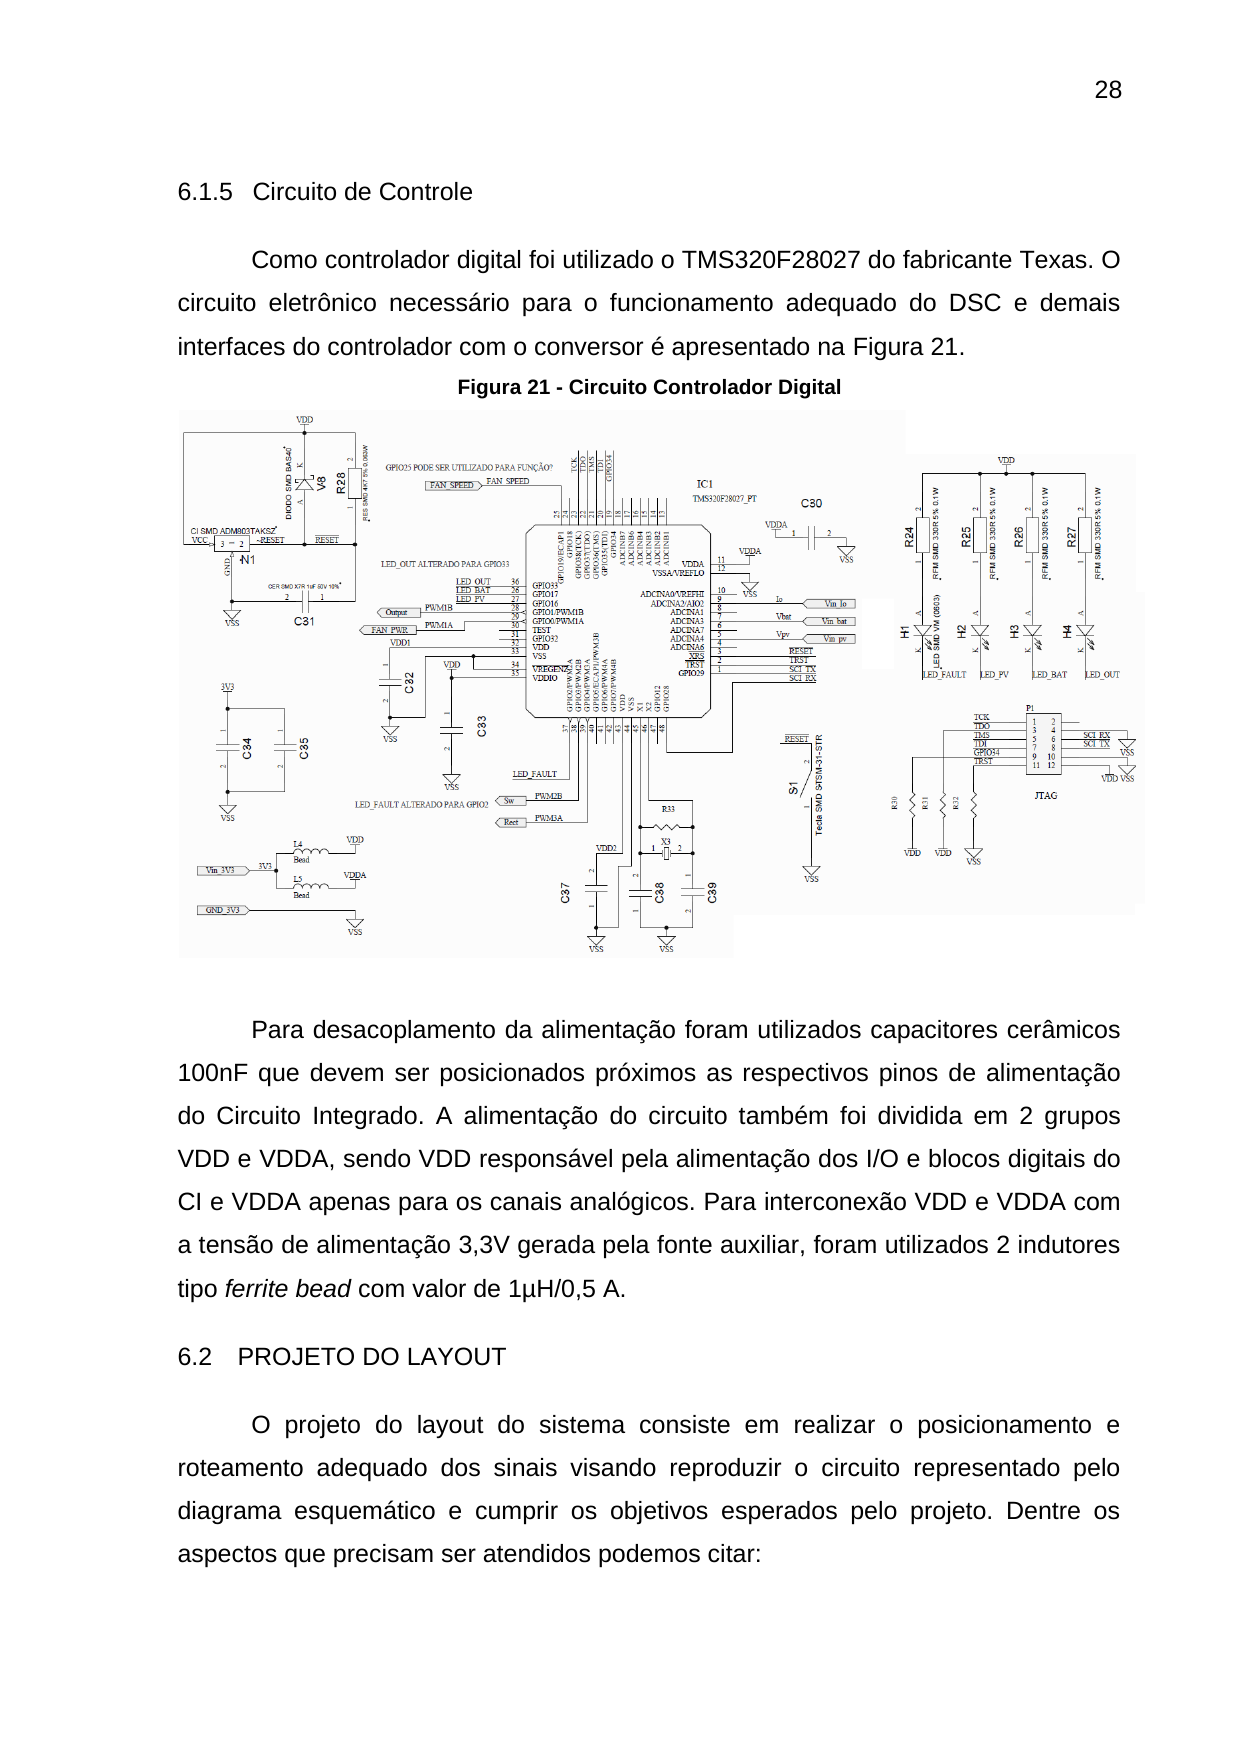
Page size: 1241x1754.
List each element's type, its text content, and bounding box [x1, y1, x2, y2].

subtitle Circuito de Controle [177, 177, 1122, 206]
picture [177, 410, 1145, 958]
text O projeto do layout do sistema consiste em realizar o posicionamento e roteamento adequado dos sinais visando reproduzir o circuito representado pelo diagrama esquemático e cumprir os objetivos esperados pelo projeto. Dentre os aspectos que precisam ser atendidos podemos citar: [177, 1410, 1122, 1568]
subtitle PROJETO DO LAYOUT [177, 1342, 1122, 1371]
text Para desacoplamento da alimentação foram utilizados capacitores cerâmicos 100nF que devem ser posicionados próximos as respectivos pinos de alimentação do Circuito Integrado. A alimentação do circuito também foi dividida em 2 grupos VDD e VDDA, sendo VDD responsável pela alimentação dos I/O e blocos digitais do CI e VDDA apenas para os canais analógicos. Para interconexão VDD e VDDA com a tensão de alimentação 3,3V gerada pela fonte auxiliar, foram utilizados 2 indutores tipo ferrite bead com valor de 1µH/0,5 A. [177, 1015, 1122, 1302]
text Como controlador digital foi utilizado o TMS320F28027 do fabricante Texas. O circuito eletrônico necessário para o funcionamento adequado do DSC e demais interfaces do controlador com o conversor é apresentado na Figura 21. [177, 245, 1122, 360]
